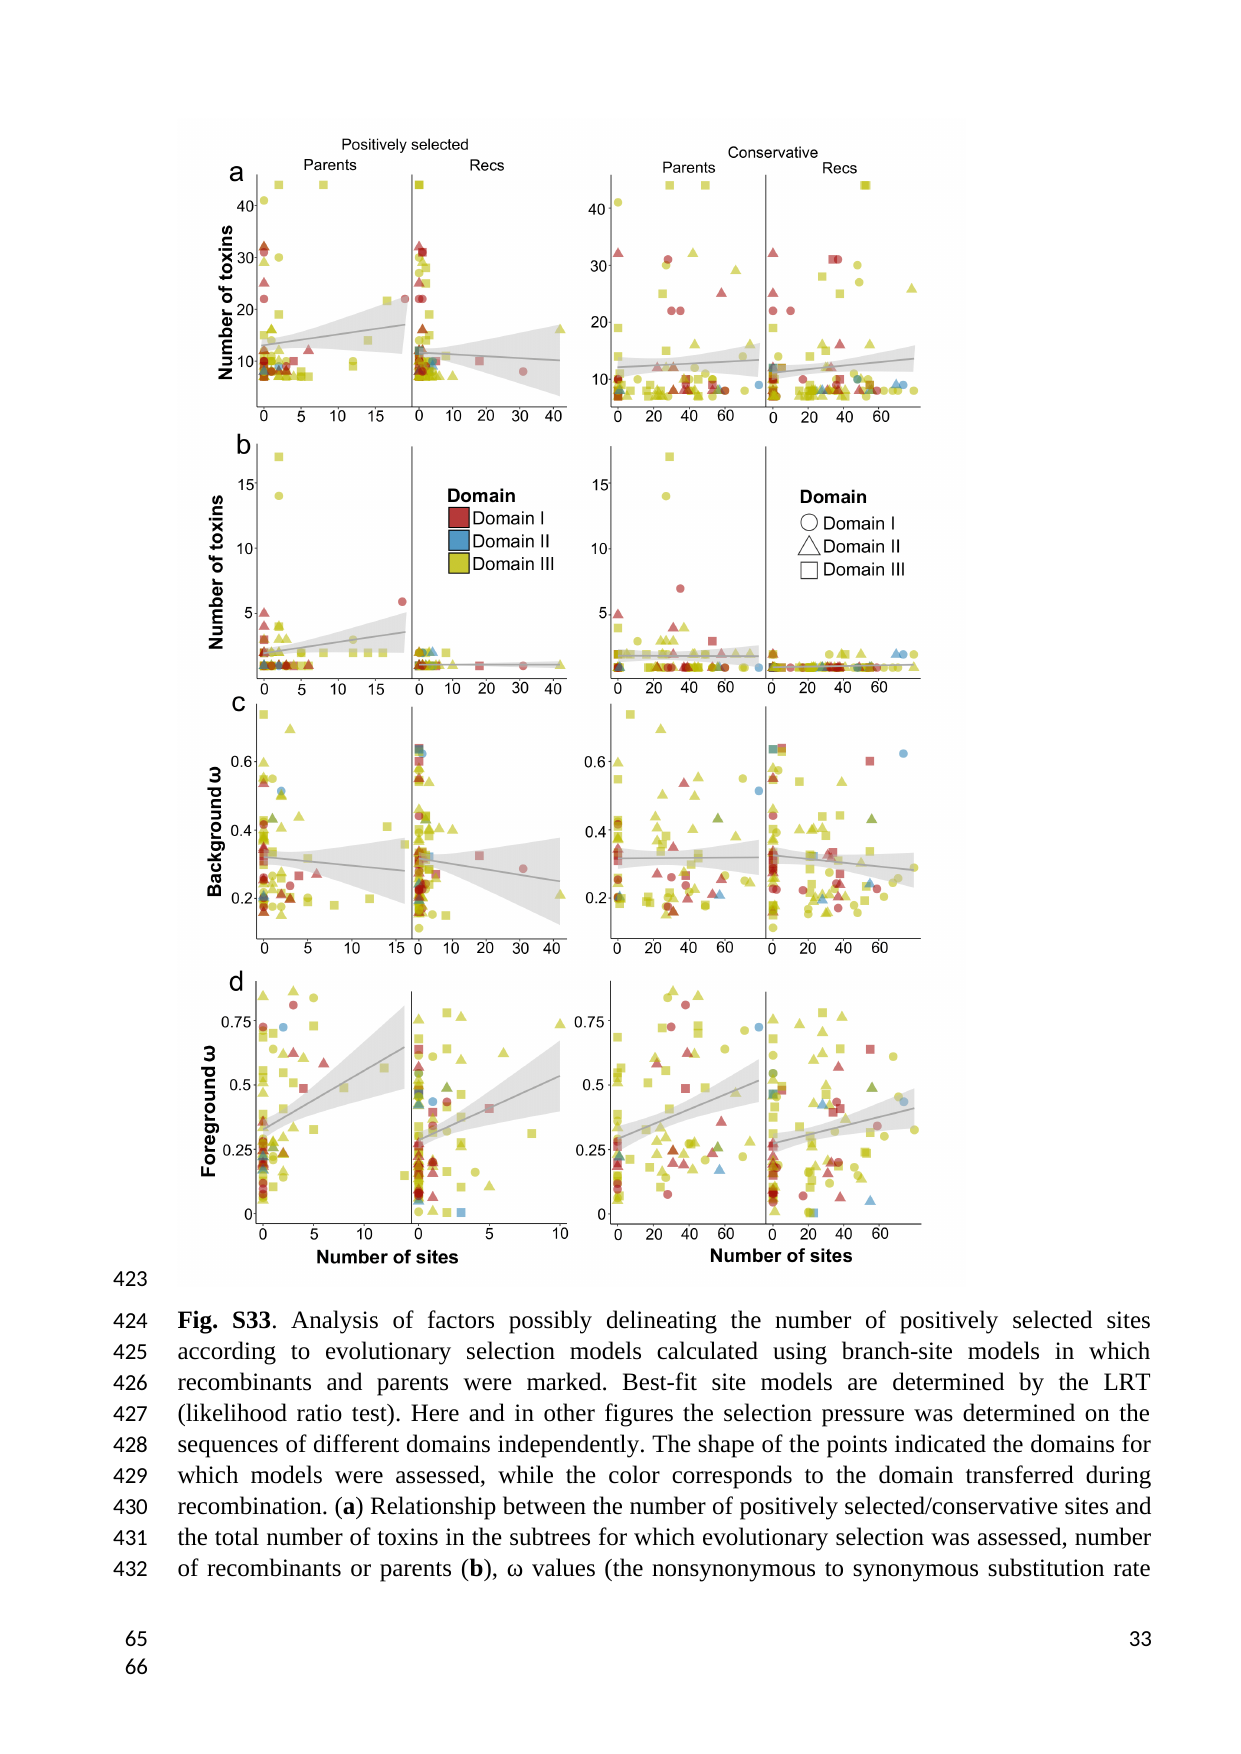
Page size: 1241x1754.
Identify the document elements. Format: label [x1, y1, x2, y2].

text [177, 1305, 1152, 1582]
picture [177, 118, 967, 1287]
